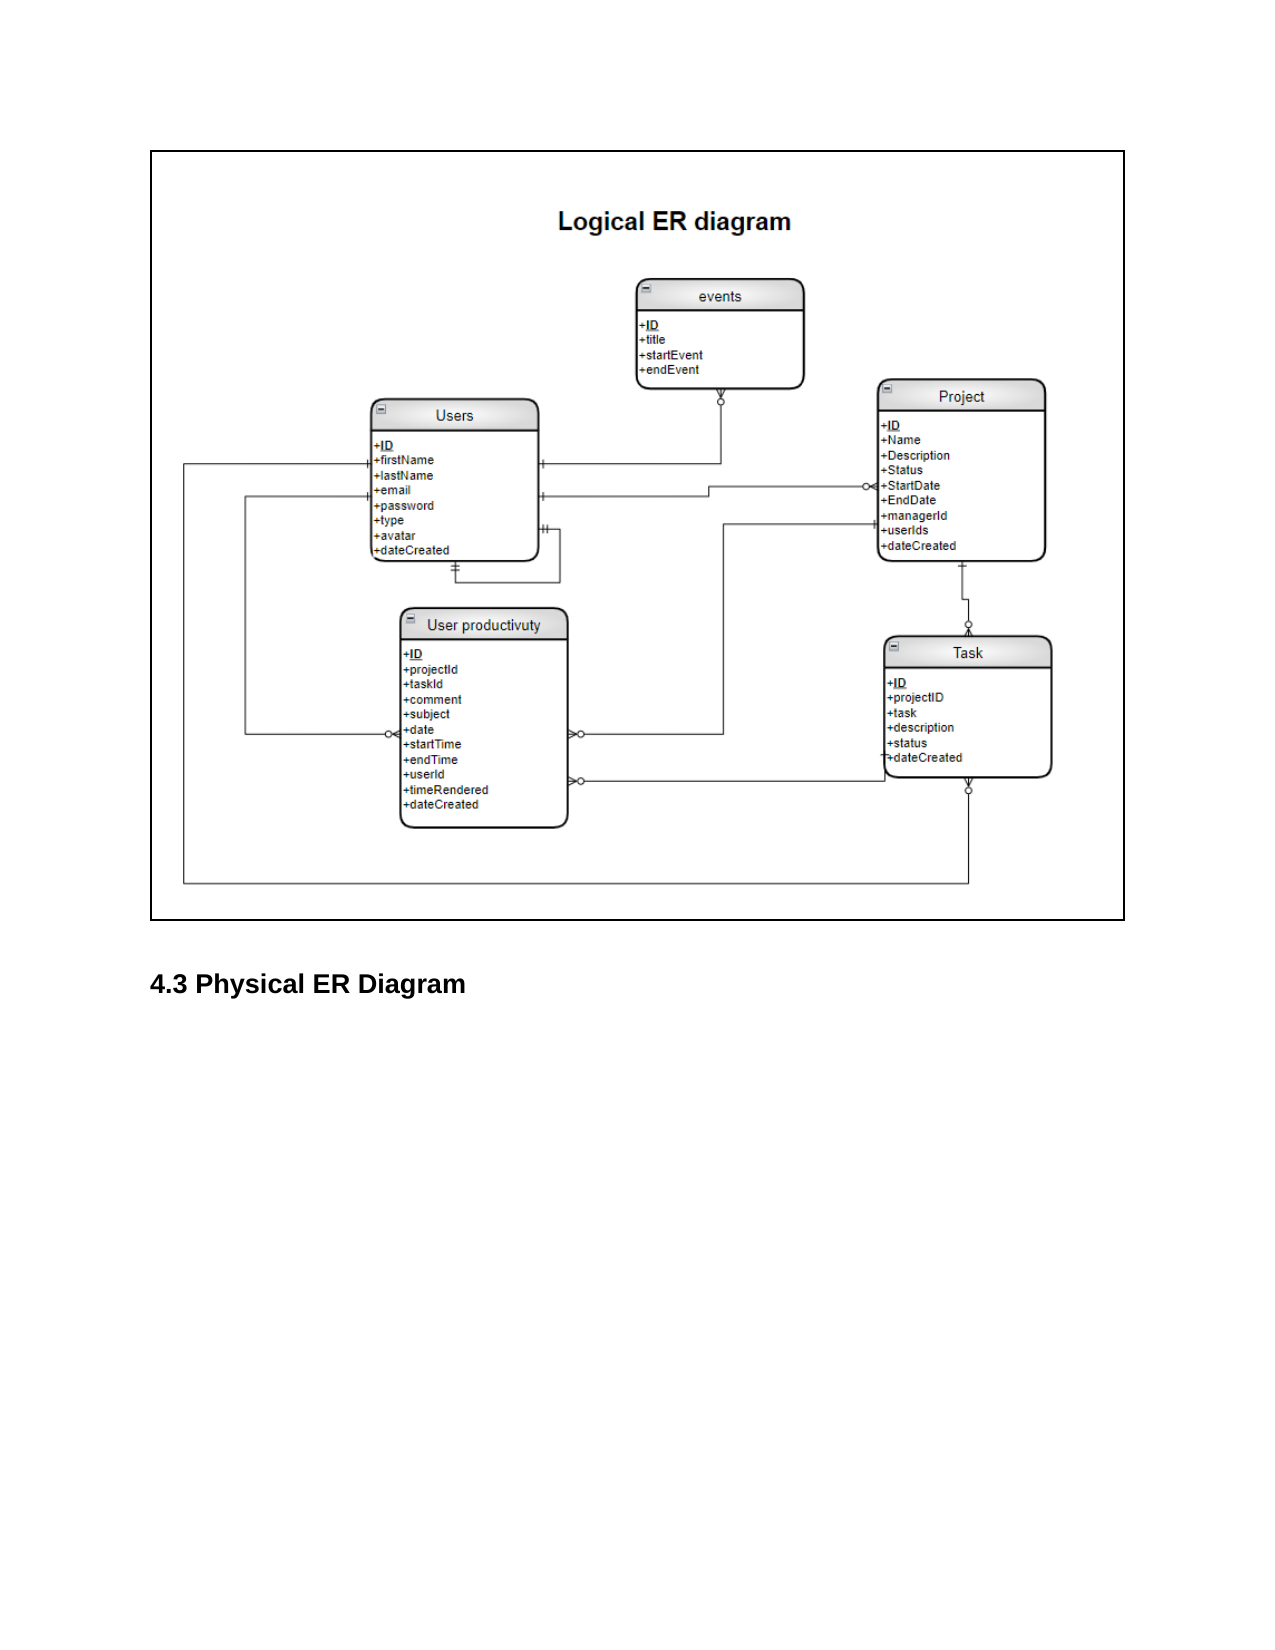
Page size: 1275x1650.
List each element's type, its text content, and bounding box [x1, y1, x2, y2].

picture [152, 152, 1123, 919]
subtitle 4.3 Physical ER Diagram [150, 968, 1125, 1037]
